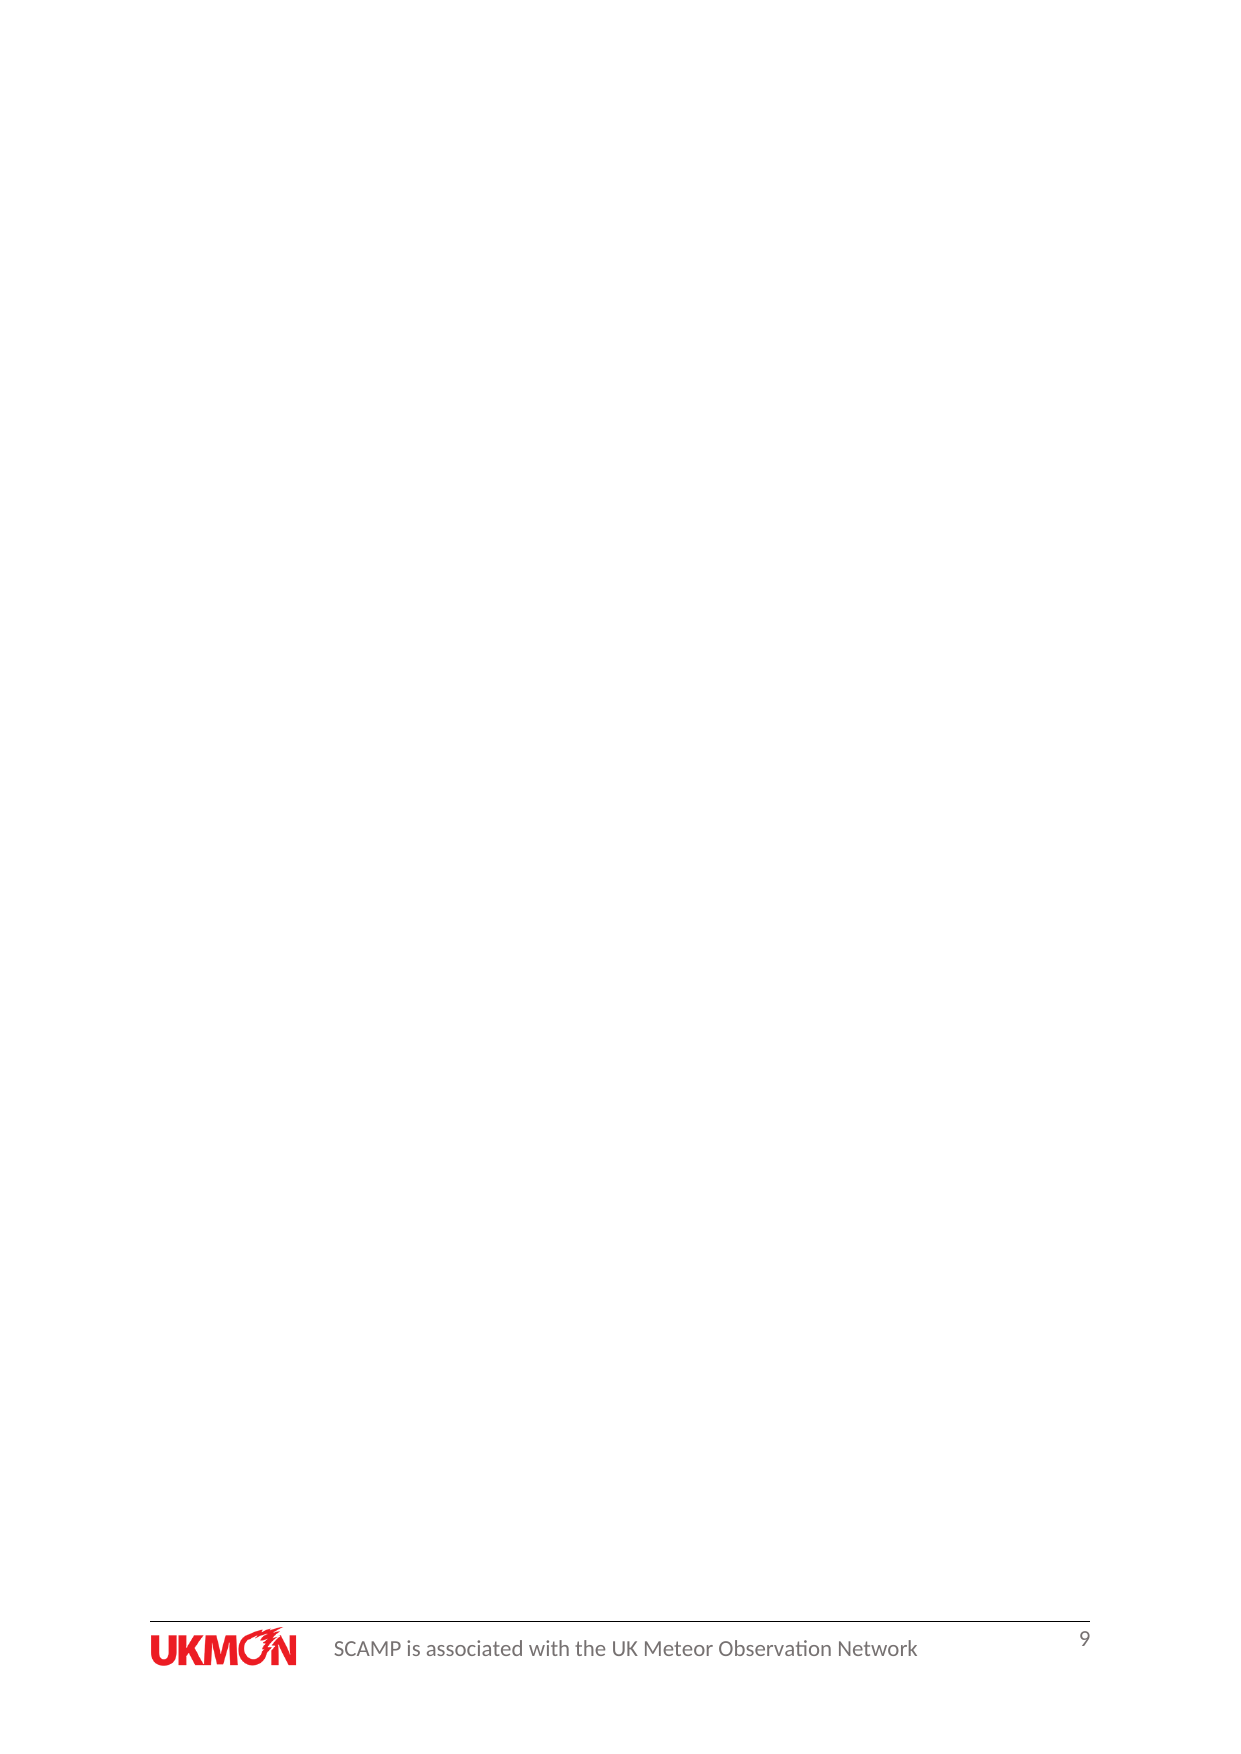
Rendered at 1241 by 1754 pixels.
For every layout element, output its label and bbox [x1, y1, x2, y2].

picture [150, 1626, 297, 1666]
